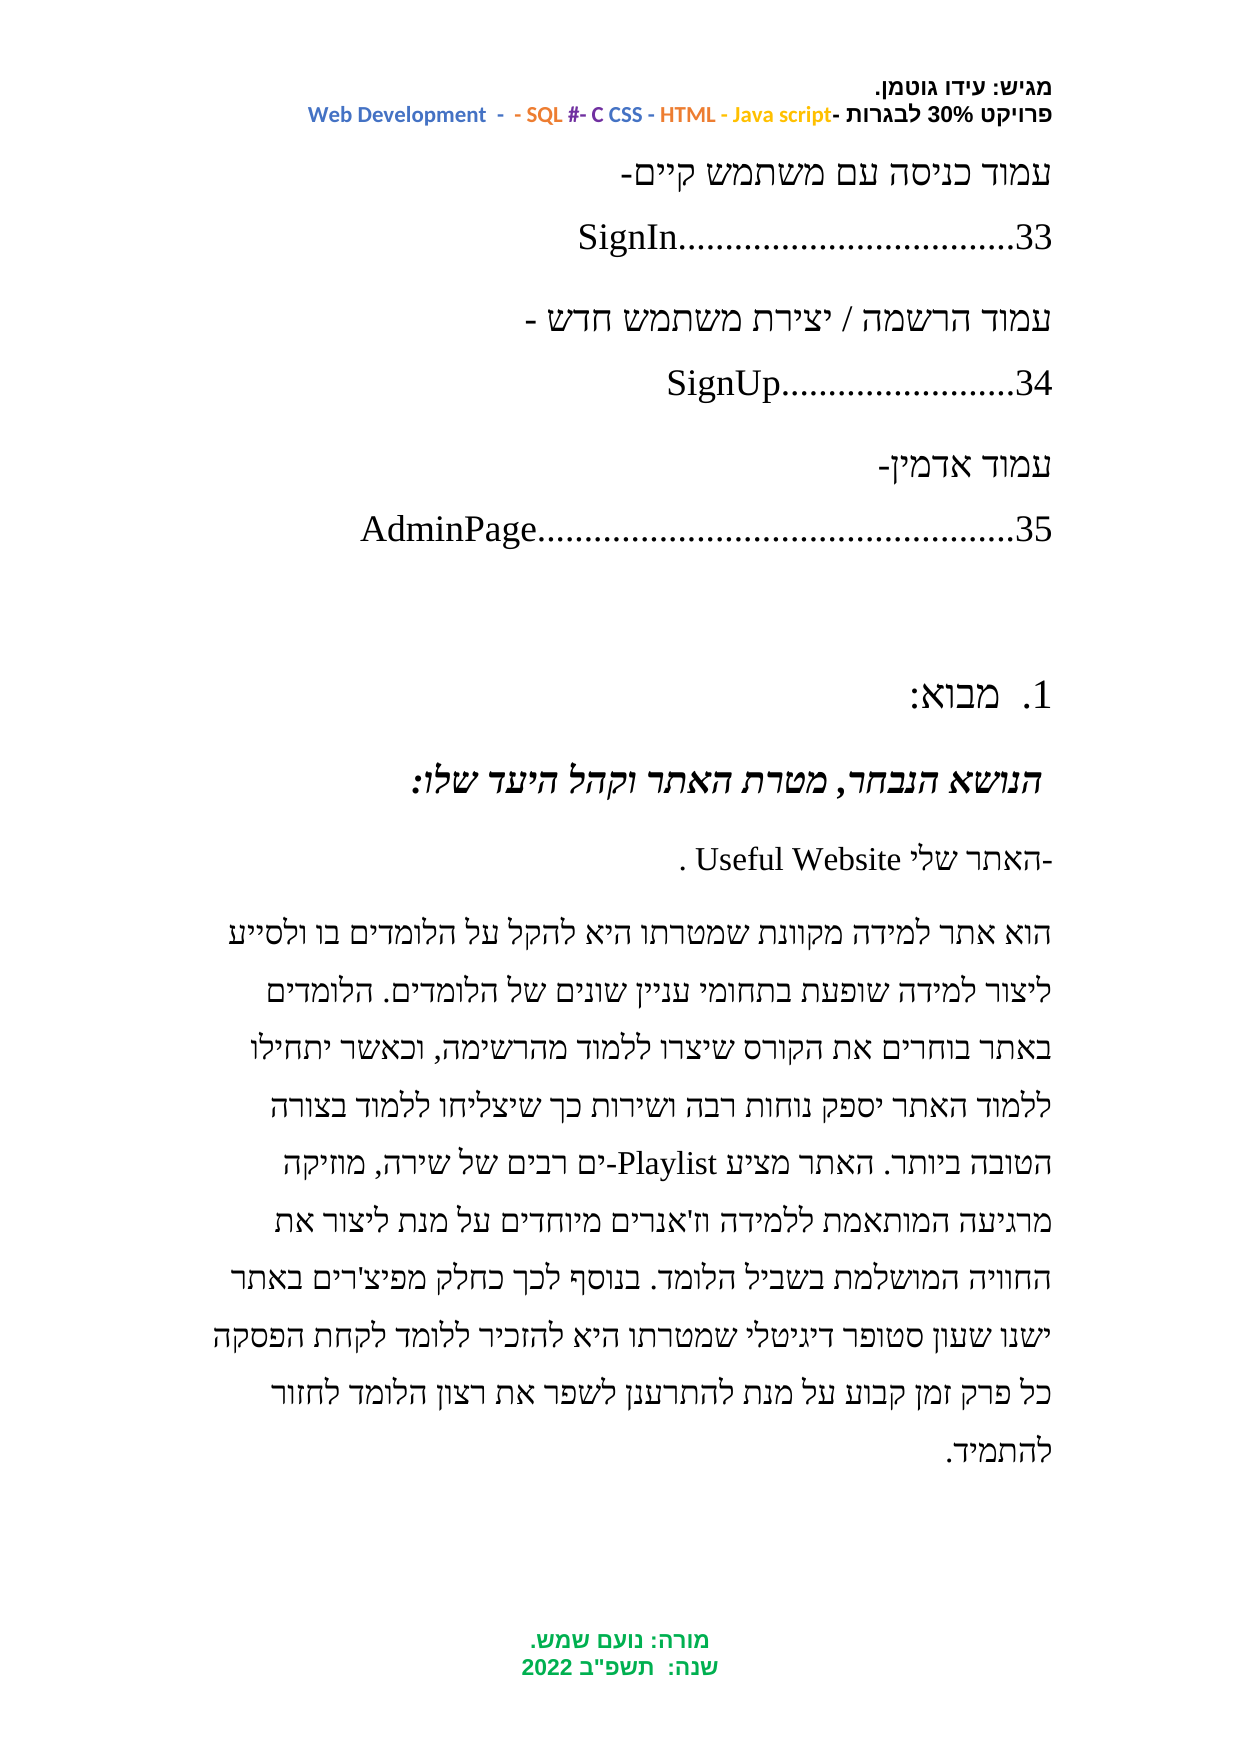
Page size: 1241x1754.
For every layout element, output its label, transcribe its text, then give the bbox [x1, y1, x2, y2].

text עמוד הרשמה / יצירת משתמש חדש - SignUp.........................34 [187, 296, 1053, 404]
text הוא אתר למידה מקוונת שמטרתו היא להקל על הלומדים בו ולסייע ליצור למידה שופעת בתחומי עניין שונים של הלומדים. הלומדים באתר בוחרים את הקורס שיצרו ללמוד מהרשימה, וכאשר יתחילו ללמוד האתר יספק נוחות רבה ושירות כך שיצליחו ללמוד בצורה הטובה ביותר. האתר מציע Playlist-ים רבים של שירה, מוזיקה מרגיעה המותאמת ללמידה וז'אנרים מיוחדים על מנת ליצור את החוויה המושלמת בשביל הלומד. בנוסף לכך כחלק מפיצ'רים באתר ישנו שעון סטופר דיגיטלי שמטרתו היא להזכיר ללומד לקחת הפסקה כל פרק זמן קבוע על מנת להתרענן לשפר את רצון הלומד לחזור להתמיד. [187, 913, 1053, 1469]
text עמוד כניסה עם משתמש קיים- SignIn....................................33 [187, 150, 1053, 258]
text הנושא הנבחר, מטרת האתר וקהל היעד שלו: [187, 758, 1053, 801]
text עמוד אדמין- AdminPage...................................................35 [187, 442, 1053, 550]
text . Useful Website האתר שלי- [187, 839, 1053, 878]
text 1. מבוא: [187, 669, 1053, 717]
